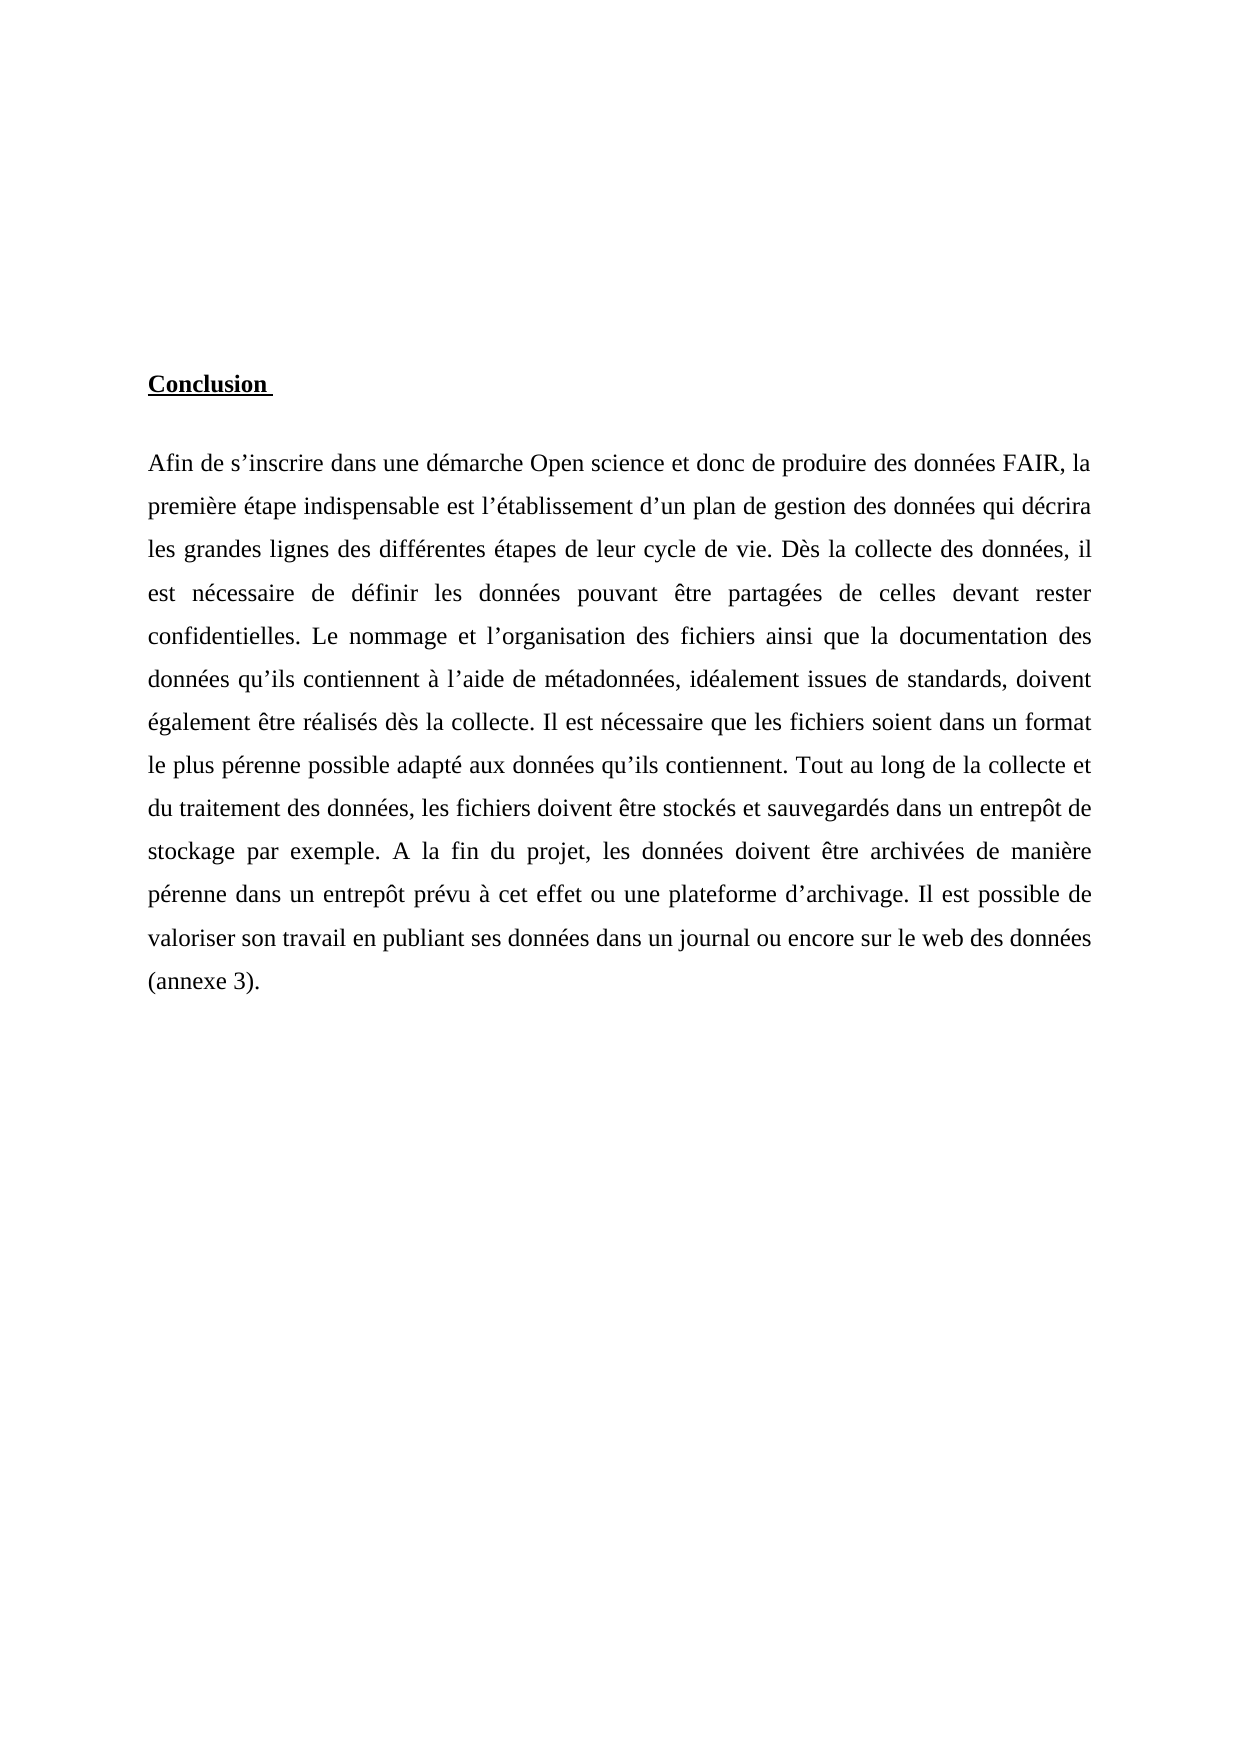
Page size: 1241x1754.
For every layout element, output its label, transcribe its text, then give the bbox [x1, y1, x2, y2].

text Afin de s’inscrire dans une démarche Open science et donc de produire des données FAIR, la première étape indispensable est l’établissement d’un plan de gestion des données qui décrira les grandes lignes des différentes étapes de leur cycle de vie. Dès la collecte des données, il est nécessaire de définir les données pouvant être partagées de celles devant rester confidentielles. Le nommage et l’organisation des fichiers ainsi que la documentation des données qu’ils contiennent à l’aide de métadonnées, idéalement issues de standards, doivent également être réalisés dès la collecte. Il est nécessaire que les fichiers soient dans un format le plus pérenne possible adapté aux données qu’ils contiennent. Tout au long de la collecte et du traitement des données, les fichiers doivent être stockés et sauvegardés dans un entrepôt de stockage par exemple. A la fin du projet, les données doivent être archivées de manière pérenne dans un entrepôt prévu à cet effet ou une plateforme d’archivage. Il est possible de valoriser son travail en publiant ses données dans un journal ou encore sur le web des données (annexe 3). [148, 448, 1093, 994]
subtitle Conclusion [148, 369, 1093, 398]
